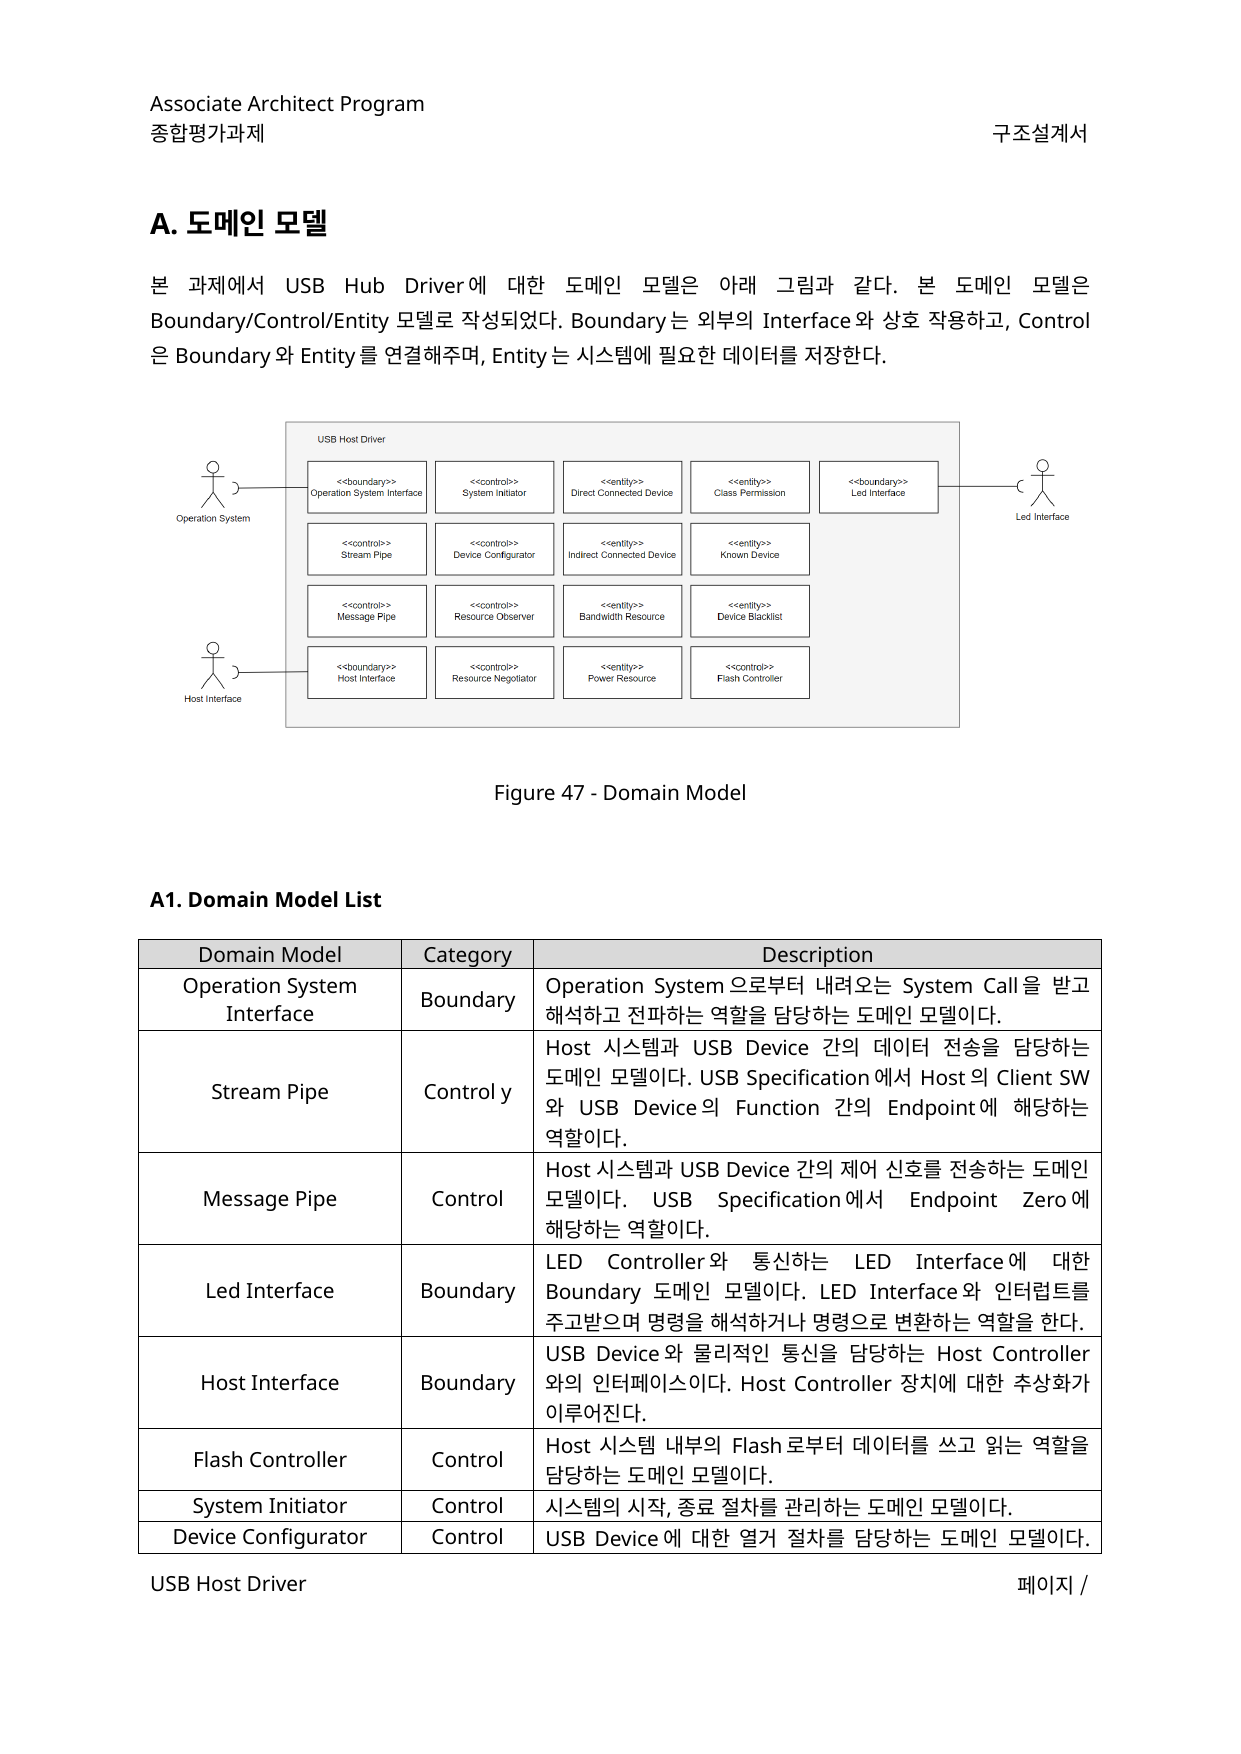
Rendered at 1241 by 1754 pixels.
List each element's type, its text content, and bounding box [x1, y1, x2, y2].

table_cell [534, 1522, 1101, 1552]
table_header Category [402, 940, 533, 968]
table_cell Host Interface [139, 1337, 401, 1428]
table_cell 시스템의 시작, 종료 절차를 관리하는 도메인 모델이다. [534, 1491, 1101, 1521]
table_cell Message Pipe [139, 1153, 401, 1244]
table_cell Boundary [402, 1337, 533, 1428]
table_cell Device Configurator [139, 1522, 401, 1552]
table_cell Operation System Interface [139, 969, 401, 1030]
picture [150, 395, 1091, 754]
table_cell Led Interface [139, 1245, 401, 1336]
table_cell Host 시스템 내부의 Flash로부터 데이터를 쓰고 읽는 역할을 담당하는 도메인 모델이다. [534, 1429, 1101, 1490]
table_cell Control [402, 1153, 533, 1244]
table_header Description [534, 940, 1101, 968]
table_cell USB Device와 물리적인 통신을 담당하는 Host Controller와의 인터페이스이다. Host Controller 장치에 대한 추상화가 이루어진다. [534, 1337, 1101, 1428]
text 도메인 모델 [150, 200, 1090, 243]
text A1. Domain Model List [150, 885, 1090, 914]
table_cell Operation System으로부터 내려오는 System Call을 받고 해석하고 전파하는 역할을 담당하는 도메인 모델이다. [534, 969, 1101, 1030]
table_cell Control [402, 1491, 533, 1521]
table_cell LED Controller와 통신하는 LED Interface에 대한 Boundary 도메인 모델이다. LED Interface와 인터럽트를 주고받으며 명령을 해석하거나 명령으로 변환하는 역할을 한다. [534, 1245, 1101, 1336]
table_cell Control [402, 1522, 533, 1552]
table_header Domain Model [139, 940, 401, 968]
table_cell Control [402, 1429, 533, 1490]
text 본 과제에서 USB Hub Driver에 대한 도메인 모델은 아래 그림과 같다. 본 도메인 모델은 Boundary/Control/Entity 모델로 작성되었다. Boundary는 외부의 Interface와 상호 작용하고, Control은 Boundary와 Entity를 연결해주며, Entity는 시스템에 필요한 데이터를 저장한다. [150, 270, 1090, 370]
table_cell Boundary [402, 969, 533, 1030]
table_cell Flash Controller [139, 1429, 401, 1490]
table_cell Boundary [402, 1245, 533, 1336]
table_cell Stream Pipe [139, 1031, 401, 1152]
table_cell Host 시스템과 USB Device 간의 제어 신호를 전송하는 도메인 모델이다. USB Specification에서 Endpoint Zero에 해당하는 역할이다. [534, 1153, 1101, 1244]
table_cell Host 시스템과 USB Device 간의 데이터 전송을 담당하는 도메인 모델이다. USB Specification에서 Host의 Client SW와 USB Device의 Function 간의 Endpoint에 해당하는 역할이다. [534, 1031, 1101, 1152]
table_cell Control y [402, 1031, 533, 1152]
table_cell System Initiator [139, 1491, 401, 1521]
